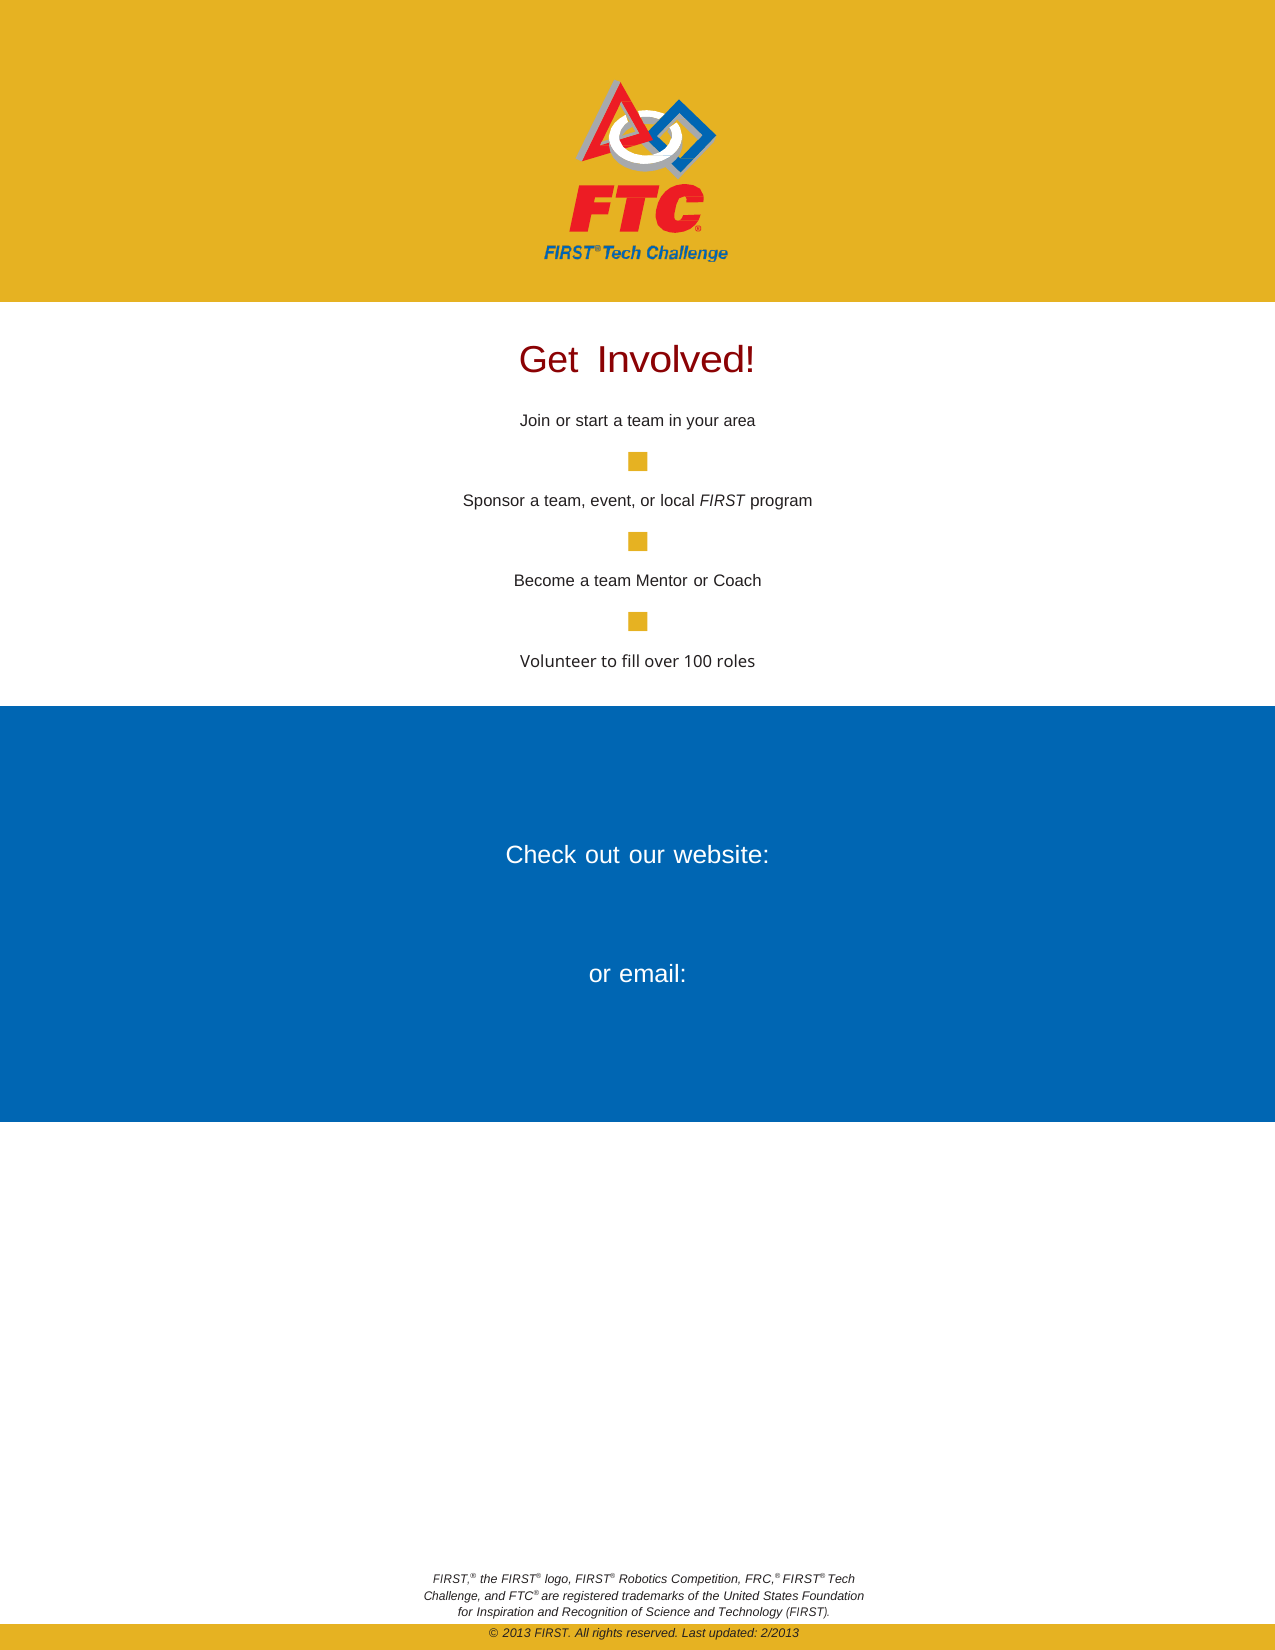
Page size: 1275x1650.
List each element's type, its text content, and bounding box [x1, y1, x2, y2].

text or email: [450, 959, 825, 987]
picture [544, 245, 729, 262]
text ■ [450, 441, 825, 475]
text Volunteer to fill over 100 roles [450, 650, 825, 670]
text Check out our website: [450, 840, 825, 869]
text Become a team Mentor or Coach [450, 571, 825, 590]
text Join or start a team in your area [450, 411, 825, 430]
text Sponsor a team, event, or local FIRST program [450, 491, 825, 510]
text Get Involved! [450, 337, 825, 380]
text ■ [450, 602, 825, 636]
text ■ [450, 521, 825, 556]
